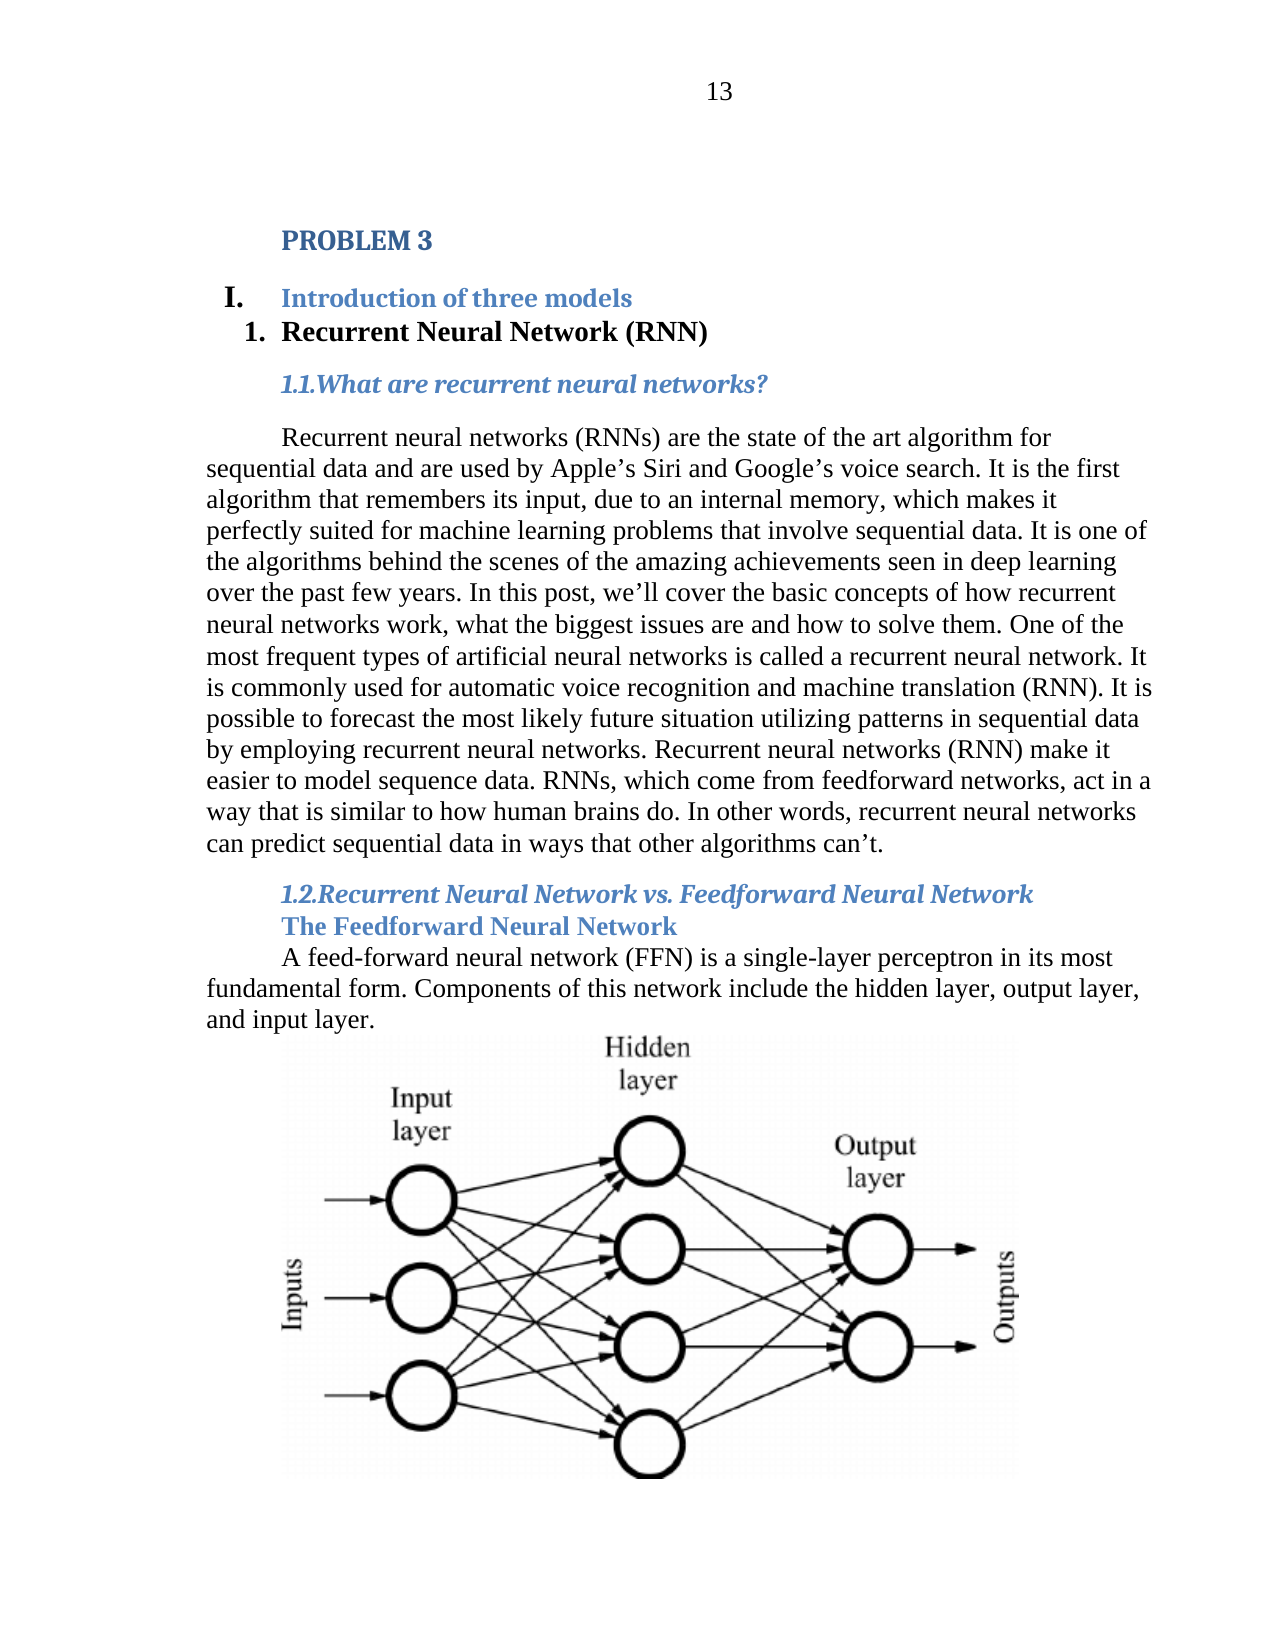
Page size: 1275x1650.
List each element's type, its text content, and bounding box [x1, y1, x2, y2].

picture [281, 1034, 1019, 1479]
subtitle 1.1.What are recurrent neural networks? [206, 369, 1157, 400]
subtitle PROBLEM 3 [206, 224, 1157, 258]
text The Feedforward Neural Network [206, 910, 1157, 941]
subtitle Introduction of three models [244, 278, 1157, 314]
subtitle Recurrent Neural Network (RNN) [244, 314, 1157, 348]
subtitle 1.2.Recurrent Neural Network vs. Feedforward Neural Network [206, 879, 1157, 910]
text A feed-forward neural network (FFN) is a single-layer perceptron in its most fundamental form. Components of this network include the hidden layer, output layer, and input layer. [206, 941, 1157, 1034]
subtitle Recurrent neural networks (RNNs) are the state of the art algorithm for sequential data and are used by Apple’s Siri and Google’s voice search. It is the first algorithm that remembers its input, due to an internal memory, which makes it perfectly suited for machine learning problems that involve sequential data. It is one of the algorithms behind the scenes of the amazing achievements seen in deep learning over the past few years. In this post, we’ll cover the basic concepts of how recurrent neural networks work, what the biggest issues are and how to solve them. One of the most frequent types of artificial neural networks is called a recurrent neural network. It is commonly used for automatic voice recognition and machine translation (RNN). It is possible to forecast the most likely future situation utilizing patterns in sequential data by employing recurrent neural networks. Recurrent neural networks (RNN) make it easier to model sequence data. RNNs, which come from feedforward networks, act in a way that is similar to how human brains do. In other words, recurrent neural networks can predict sequential data in ways that other algorithms can’t. [206, 421, 1157, 858]
